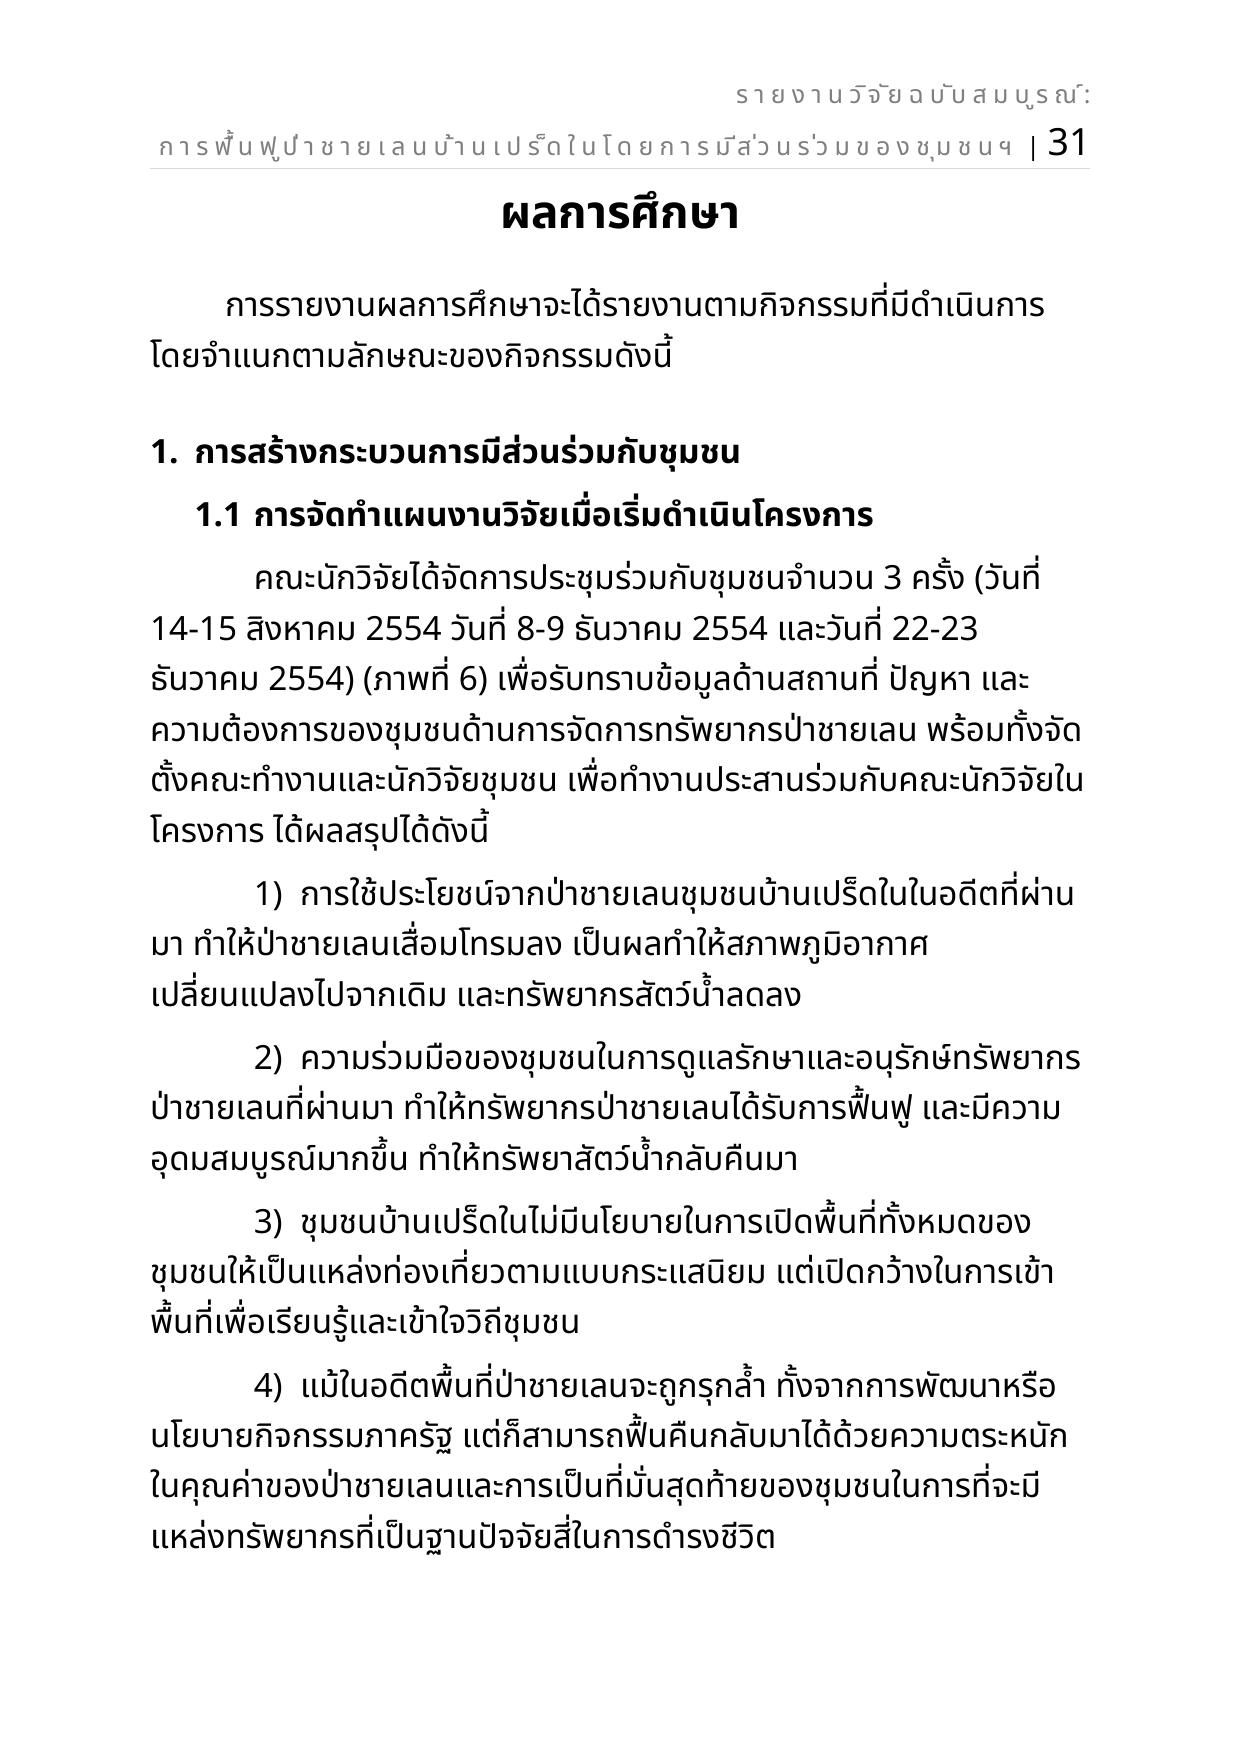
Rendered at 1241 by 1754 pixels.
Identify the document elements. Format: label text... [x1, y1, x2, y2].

text 2) ความร่วมมือของชุมชนในการดูแลรักษาและอนุรักษ์ทรัพยากรป่าชายเลนที่ผ่านมา ทำให้ทรัพยากรป่าชายเลนได้รับการฟื้นฟู และมีความอุดมสมบูรณ์มากขึ้น ทำให้ทรัพยาสัตว์น้ำกลับคืนมา [150, 1033, 1090, 1185]
text 1. การสร้างกระบวนการมีส่วนร่วมกับชุมชน [150, 428, 1090, 478]
text 1) การใช้ประโยชน์จากป่าชายเลนชุมชนบ้านเปร็ดในในอดีตที่ผ่านมา ทำให้ป่าชายเลนเสื่อมโทรมลง เป็นผลทำให้สภาพภูมิอากาศเปลี่ยนแปลงไปจากเดิม และทรัพยากรสัตว์น้ำลดลง [150, 869, 1090, 1021]
text 3) ชุมชนบ้านเปร็ดในไม่มีนโยบายในการเปิดพื้นที่ทั้งหมดของชุมชนให้เป็นแหล่งท่องเที่ยวตามแบบกระแสนิยม แต่เปิดกว้างในการเข้าพื้นที่เพื่อเรียนรู้และเข้าใจวิถีชุมชน [150, 1197, 1090, 1349]
text คณะนักวิจัยได้จัดการประชุมร่วมกับชุมชนจำนวน 3 ครั้ง (วันที่ 14-15 สิงหาคม 2554 วันที่ 8-9 ธันวาคม 2554 และวันที่ 22-23 ธันวาคม 2554) (ภาพที่ 6) เพื่อรับทราบข้อมูลด้านสถานที่ ปัญหา และความต้องการของชุมชนด้านการจัดการทรัพยากรป่าชายเลน พร้อมทั้งจัดตั้งคณะทำงานและนักวิจัยชุมชน เพื่อทำงานประสานร่วมกับคณะนักวิจัยในโครงการ ได้ผลสรุปได้ดังนี้ [150, 554, 1090, 857]
text ผลการศึกษา [150, 198, 1090, 236]
text การรายงานผลการศึกษาจะได้รายงานตามกิจกรรมที่มีดำเนินการ โดยจำแนกตามลักษณะของกิจกรรมดังนี้ [150, 281, 1090, 382]
text 4) แม้ในอดีตพื้นที่ป่าชายเลนจะถูกรุกล้ำ ทั้งจากการพัฒนาหรือนโยบายกิจกรรมภาครัฐ แต่ก็สามารถฟื้นคืนกลับมาได้ด้วยความตระหนักในคุณค่าของป่าชายเลนและการเป็นที่มั่นสุดท้ายของชุมชนในการที่จะมีแหล่งทรัพยากรที่เป็นฐานปัจจัยสี่ในการดำรงชีวิต [150, 1361, 1090, 1563]
text 1.1 การจัดทำแผนงานวิจัยเมื่อเริ่มดำเนินโครงการ [150, 491, 1090, 541]
